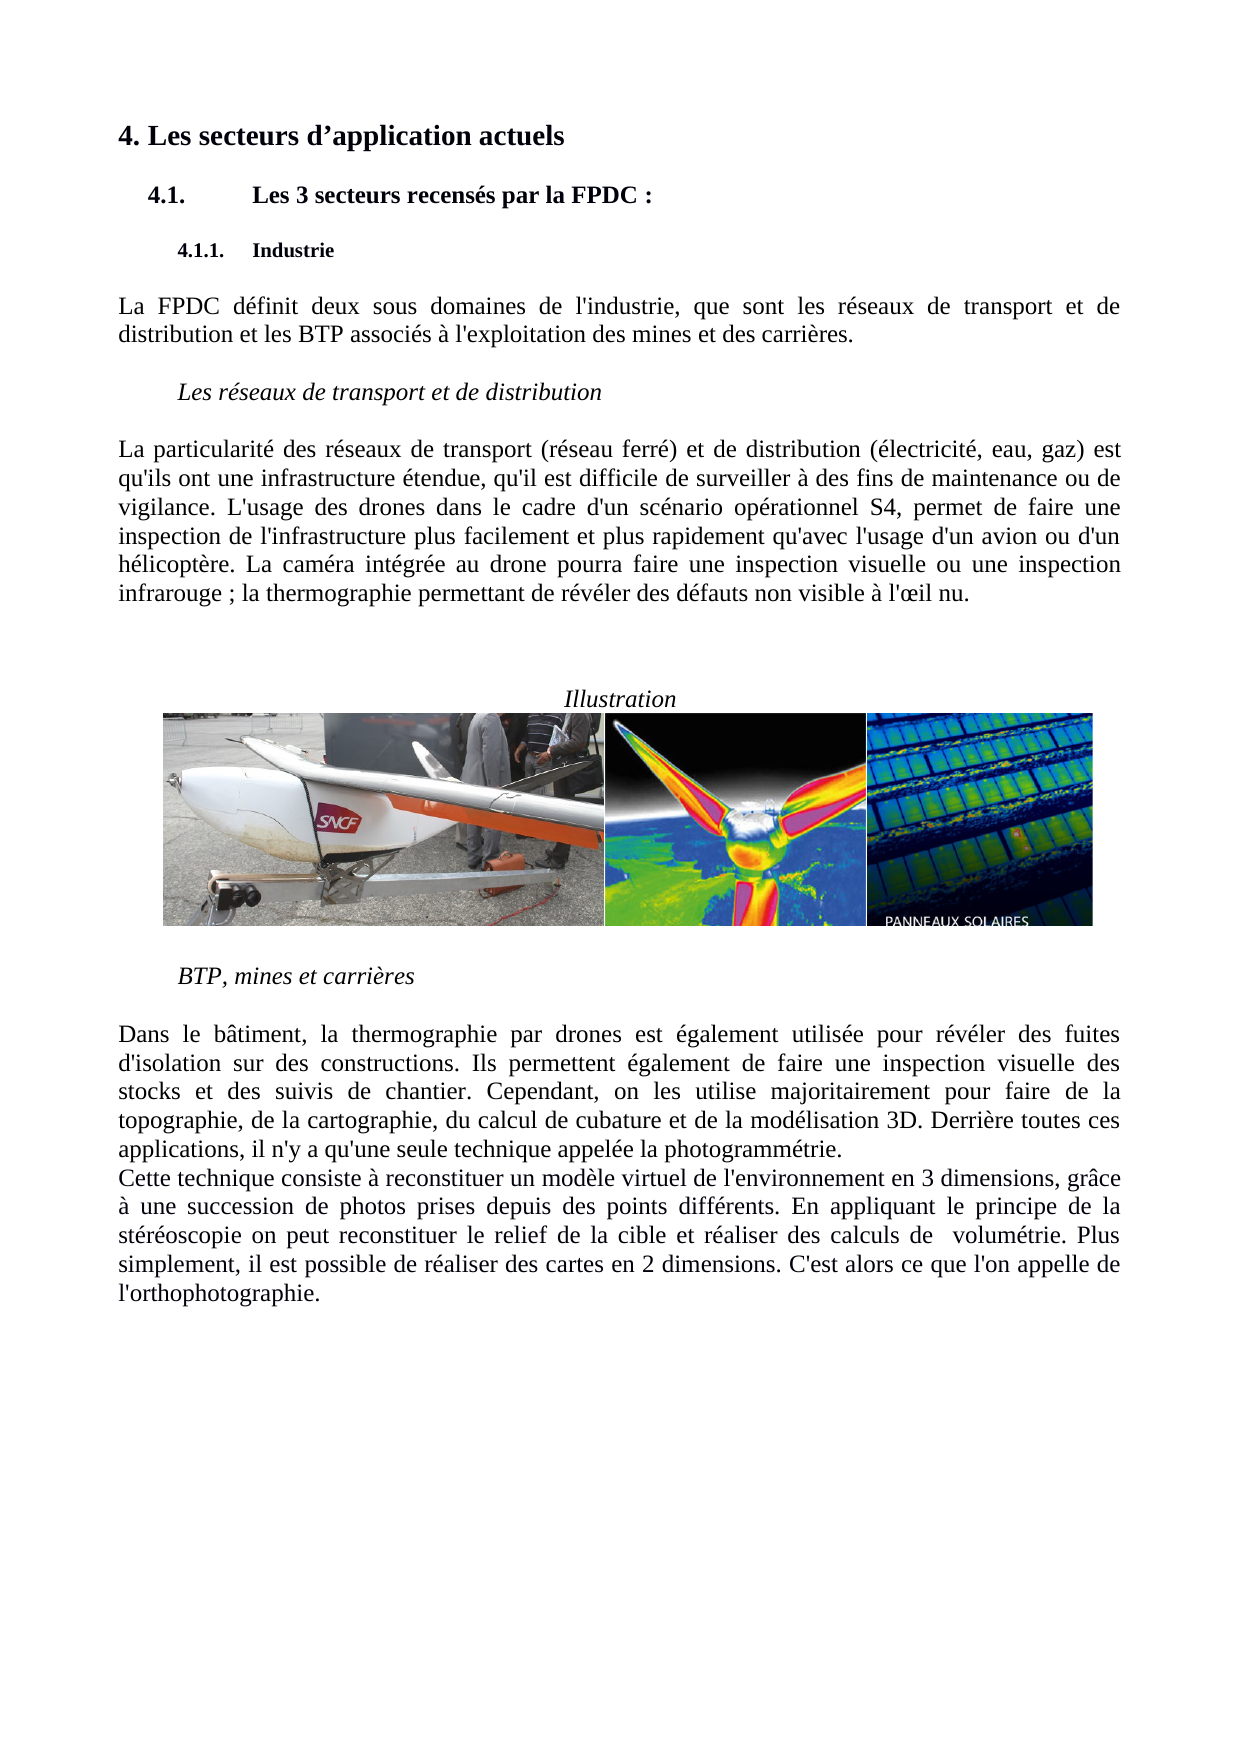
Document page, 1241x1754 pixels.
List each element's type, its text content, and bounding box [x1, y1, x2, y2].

picture [968, 713, 980, 723]
picture [1060, 737, 1067, 744]
text Cette technique consiste à reconstituer un modèle virtuel de l'environnement en 3 dimensions, grâce à une succession de photos prises depuis des points différents. En appliquant le principe de la stéréoscopie on peut reconstituer le relief de la cible et réaliser des calculs de volumétrie. Plus simplement, il est possible de réaliser des cartes en 2 dimensions. C'est alors ce que l'on appelle de l'orthophotographie. [118, 1163, 1122, 1306]
subtitle Les secteurs d’application actuels [118, 118, 1122, 152]
subtitle Les 3 secteurs recensés par la FPDC : [148, 180, 1122, 209]
subtitle Industrie [177, 238, 1122, 262]
text La FPDC définit deux sous domaines de l'industrie, que sont les réseaux de transport et de distribution et les BTP associés à l'exploitation des mines et des carrières. [118, 291, 1122, 348]
subtitle Les réseaux de transport et de distribution [177, 377, 1122, 406]
picture [1020, 713, 1029, 722]
text La particularité des réseaux de transport (réseau ferré) et de distribution (électricité, eau, gaz) est qu'ils ont une infrastructure étendue, qu'il est difficile de surveiller à des fins de maintenance ou de vigilance. L'usage des drones dans le cadre d'un scénario opérationnel S4, permet de faire une inspection de l'infrastructure plus facilement et plus rapidement qu'avec l'usage d'un avion ou d'un hélicoptère. La caméra intégrée au drone pourra faire une inspection visuelle ou une inspection infrarouge ; la thermographie permettant de révéler des défauts non visible à l'œil nu. [118, 434, 1122, 607]
text Dans le bâtiment, la thermographie par drones est également utilisée pour révéler des fuites d'isolation sur des constructions. Ils permettent également de faire une inspection visuelle des stocks et des suivis de chantier. Cependant, on les utilise majoritairement pour faire de la topographie, de la cartographie, du calcul de cubature et de la modélisation 3D. Derrière toutes ces applications, il n'y a qu'une seule technique appelée la photogrammétrie. [118, 1019, 1122, 1163]
picture [162, 713, 1093, 926]
picture [1005, 713, 1017, 724]
subtitle BTP, mines et carrières [177, 961, 1122, 990]
